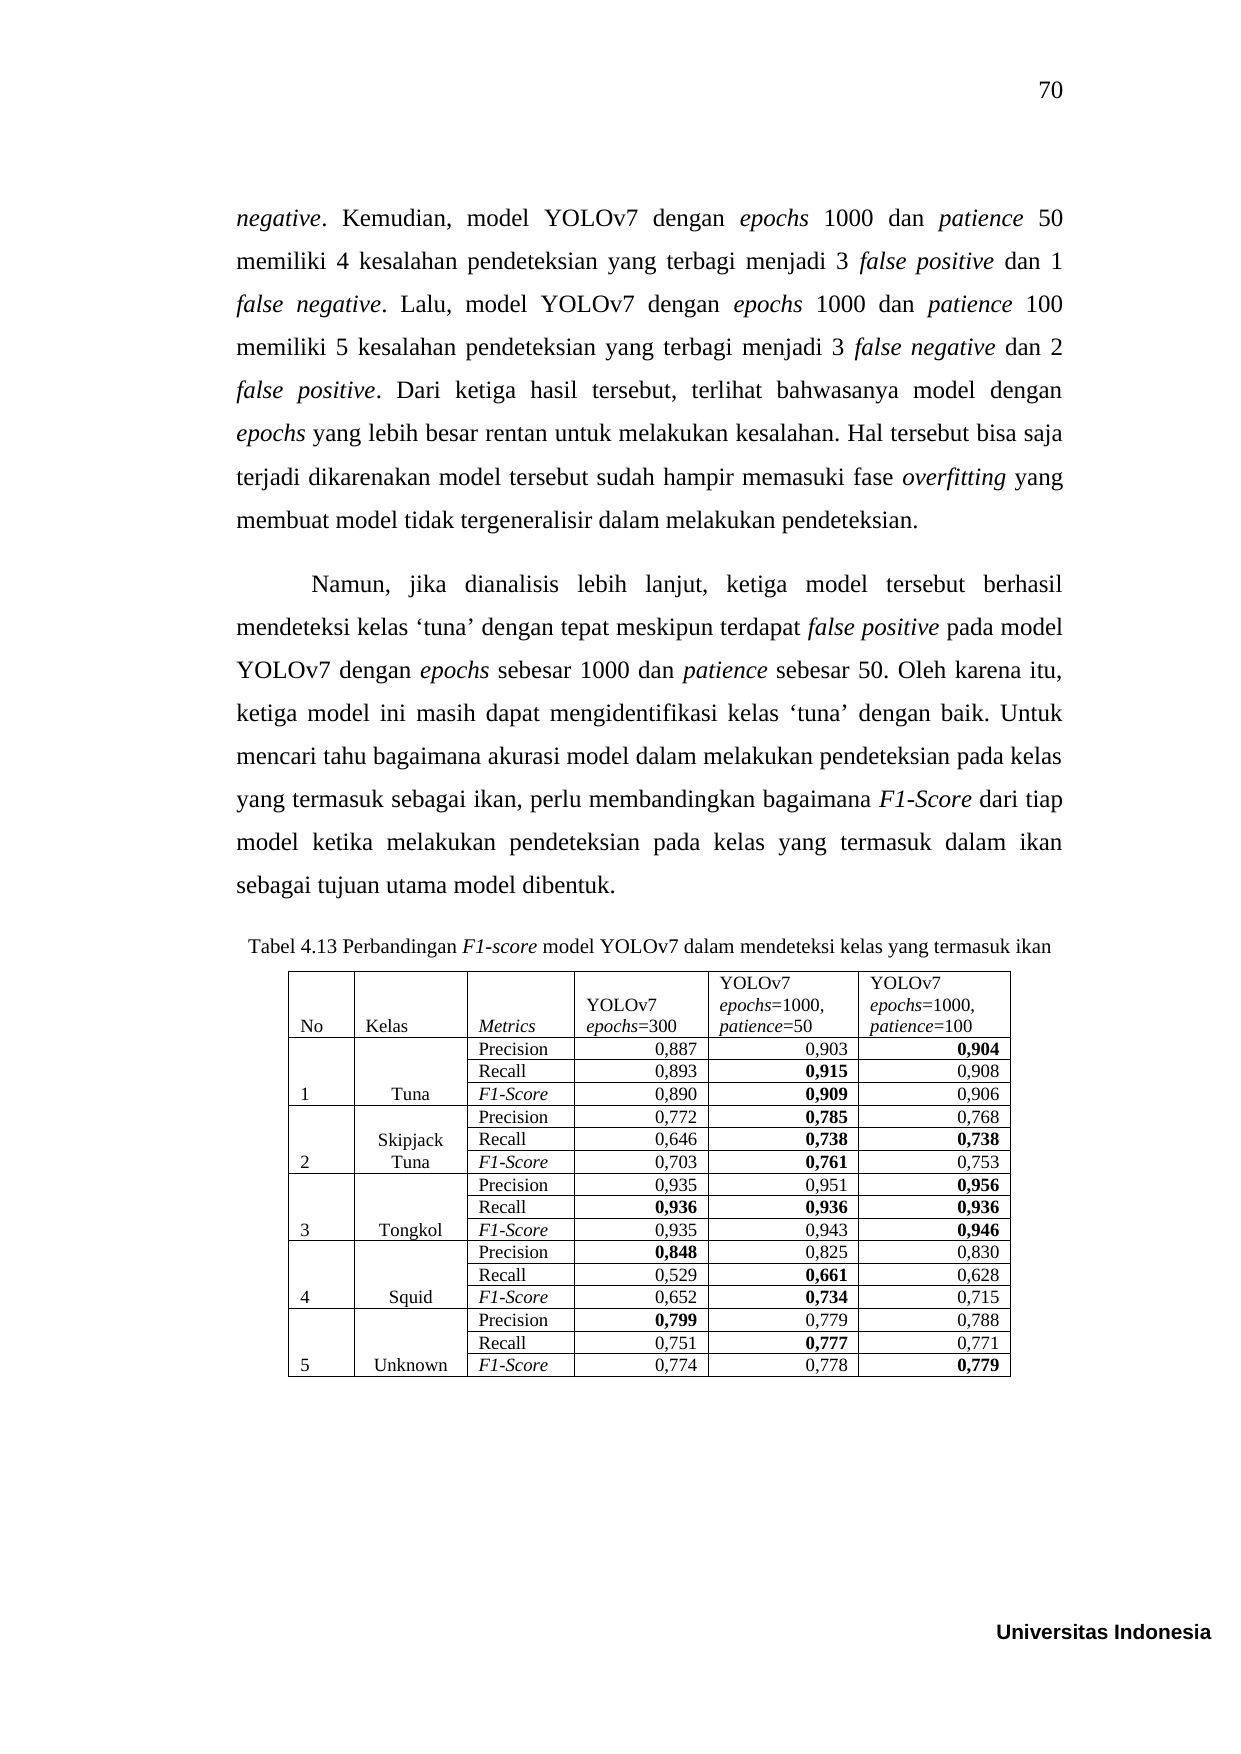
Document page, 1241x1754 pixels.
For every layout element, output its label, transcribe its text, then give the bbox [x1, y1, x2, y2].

table_cell Precision [468, 1106, 574, 1127]
table_cell Unknown [355, 1309, 467, 1376]
table_cell 0,935 [575, 1174, 708, 1195]
table_header No [289, 972, 354, 1037]
table_cell 0,887 [575, 1038, 708, 1059]
table_cell Recall [468, 1196, 574, 1218]
table_cell 0,915 [709, 1060, 858, 1082]
table_header Metrics [468, 972, 574, 1037]
table_cell 0,738 [709, 1128, 858, 1150]
table_cell 0,529 [575, 1264, 708, 1285]
table_cell 0,703 [575, 1151, 708, 1172]
table_cell F1-Score [468, 1151, 574, 1172]
table_cell 0,774 [575, 1354, 708, 1376]
table_cell Squid [355, 1241, 467, 1308]
table_cell 0,936 [709, 1196, 858, 1218]
table_cell 0,785 [709, 1106, 858, 1127]
table_cell Tongkol [355, 1174, 467, 1240]
table_cell 5 [289, 1309, 354, 1376]
table_cell 0,751 [575, 1332, 708, 1353]
table_cell 0,893 [575, 1060, 708, 1082]
table_cell Tuna [355, 1038, 467, 1104]
table_cell Precision [468, 1038, 574, 1059]
table_cell 4 [289, 1241, 354, 1308]
table_cell 0,956 [859, 1174, 1010, 1195]
table_cell 0,890 [575, 1083, 708, 1104]
table_cell 0,946 [859, 1219, 1010, 1240]
table_cell 0,904 [859, 1038, 1010, 1059]
table_header YOLOv7 epochs=300 [575, 972, 708, 1037]
table_header YOLOv7 epochs=1000, patience=50 [709, 972, 858, 1037]
table_cell 0,646 [575, 1128, 708, 1150]
table_cell 0,734 [709, 1286, 858, 1308]
table_cell Precision [468, 1241, 574, 1263]
table_cell 0,848 [575, 1241, 708, 1263]
table_cell 0,779 [709, 1309, 858, 1331]
table_cell Recall [468, 1128, 574, 1150]
table_cell Recall [468, 1332, 574, 1353]
table_cell 0,628 [859, 1264, 1010, 1285]
table_cell 0,777 [709, 1332, 858, 1353]
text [236, 203, 1063, 533]
table_cell 0,830 [859, 1241, 1010, 1263]
table_cell F1-Score [468, 1286, 574, 1308]
table_cell 0,906 [859, 1083, 1010, 1104]
table_cell 0,903 [709, 1038, 858, 1059]
table_cell 0,788 [859, 1309, 1010, 1331]
table_cell 0,935 [575, 1219, 708, 1240]
table_cell 0,778 [709, 1354, 858, 1376]
table_cell 0,943 [709, 1219, 858, 1240]
table_cell 1 [289, 1038, 354, 1104]
table_cell 0,772 [575, 1106, 708, 1127]
table_cell 2 [289, 1106, 354, 1172]
table_cell 0,738 [859, 1128, 1010, 1150]
table_cell 0,825 [709, 1241, 858, 1263]
table_header Kelas [355, 972, 467, 1037]
table_cell 3 [289, 1174, 354, 1240]
table_cell 0,936 [575, 1196, 708, 1218]
table_cell F1-Score [468, 1083, 574, 1104]
table_cell Recall [468, 1060, 574, 1082]
table_cell Recall [468, 1264, 574, 1285]
table_cell 0,753 [859, 1151, 1010, 1172]
table_header YOLOv7 epochs=1000, patience=100 [859, 972, 1010, 1037]
table_cell 0,908 [859, 1060, 1010, 1082]
table_cell 0,909 [709, 1083, 858, 1104]
table_cell Precision [468, 1309, 574, 1331]
table_cell F1-Score [468, 1219, 574, 1240]
table_cell 0,951 [709, 1174, 858, 1195]
table_cell Precision [468, 1174, 574, 1195]
table_cell 0,715 [859, 1286, 1010, 1308]
table_cell 0,661 [709, 1264, 858, 1285]
table_cell 0,768 [859, 1106, 1010, 1127]
table_cell 0,761 [709, 1151, 858, 1172]
text Namun, jika dianalisis lebih lanjut, ketiga model tersebut berhasil mendeteksi kelas ‘tuna’ dengan tepat meskipun terdapat false positive pada model YOLOv7 dengan epochs sebesar 1000 dan patience sebesar 50. Oleh karena itu, ketiga model ini masih dapat mengidentifikasi kelas ‘tuna’ dengan baik. Untuk mencari tahu bagaimana akurasi model dalam melakukan pendeteksian pada kelas yang termasuk sebagai ikan, perlu membandingkan bagaimana F1-Score dari tiap model ketika melakukan pendeteksian pada kelas yang termasuk dalam ikan sebagai tujuan utama model dibentuk. [236, 569, 1063, 899]
table_cell 0,936 [859, 1196, 1010, 1218]
table_cell 0,652 [575, 1286, 708, 1308]
table_cell 0,771 [859, 1332, 1010, 1353]
table_cell 0,779 [859, 1354, 1010, 1376]
table_cell F1-Score [468, 1354, 574, 1376]
table_cell Skipjack Tuna [355, 1106, 467, 1172]
table_cell 0,799 [575, 1309, 708, 1331]
